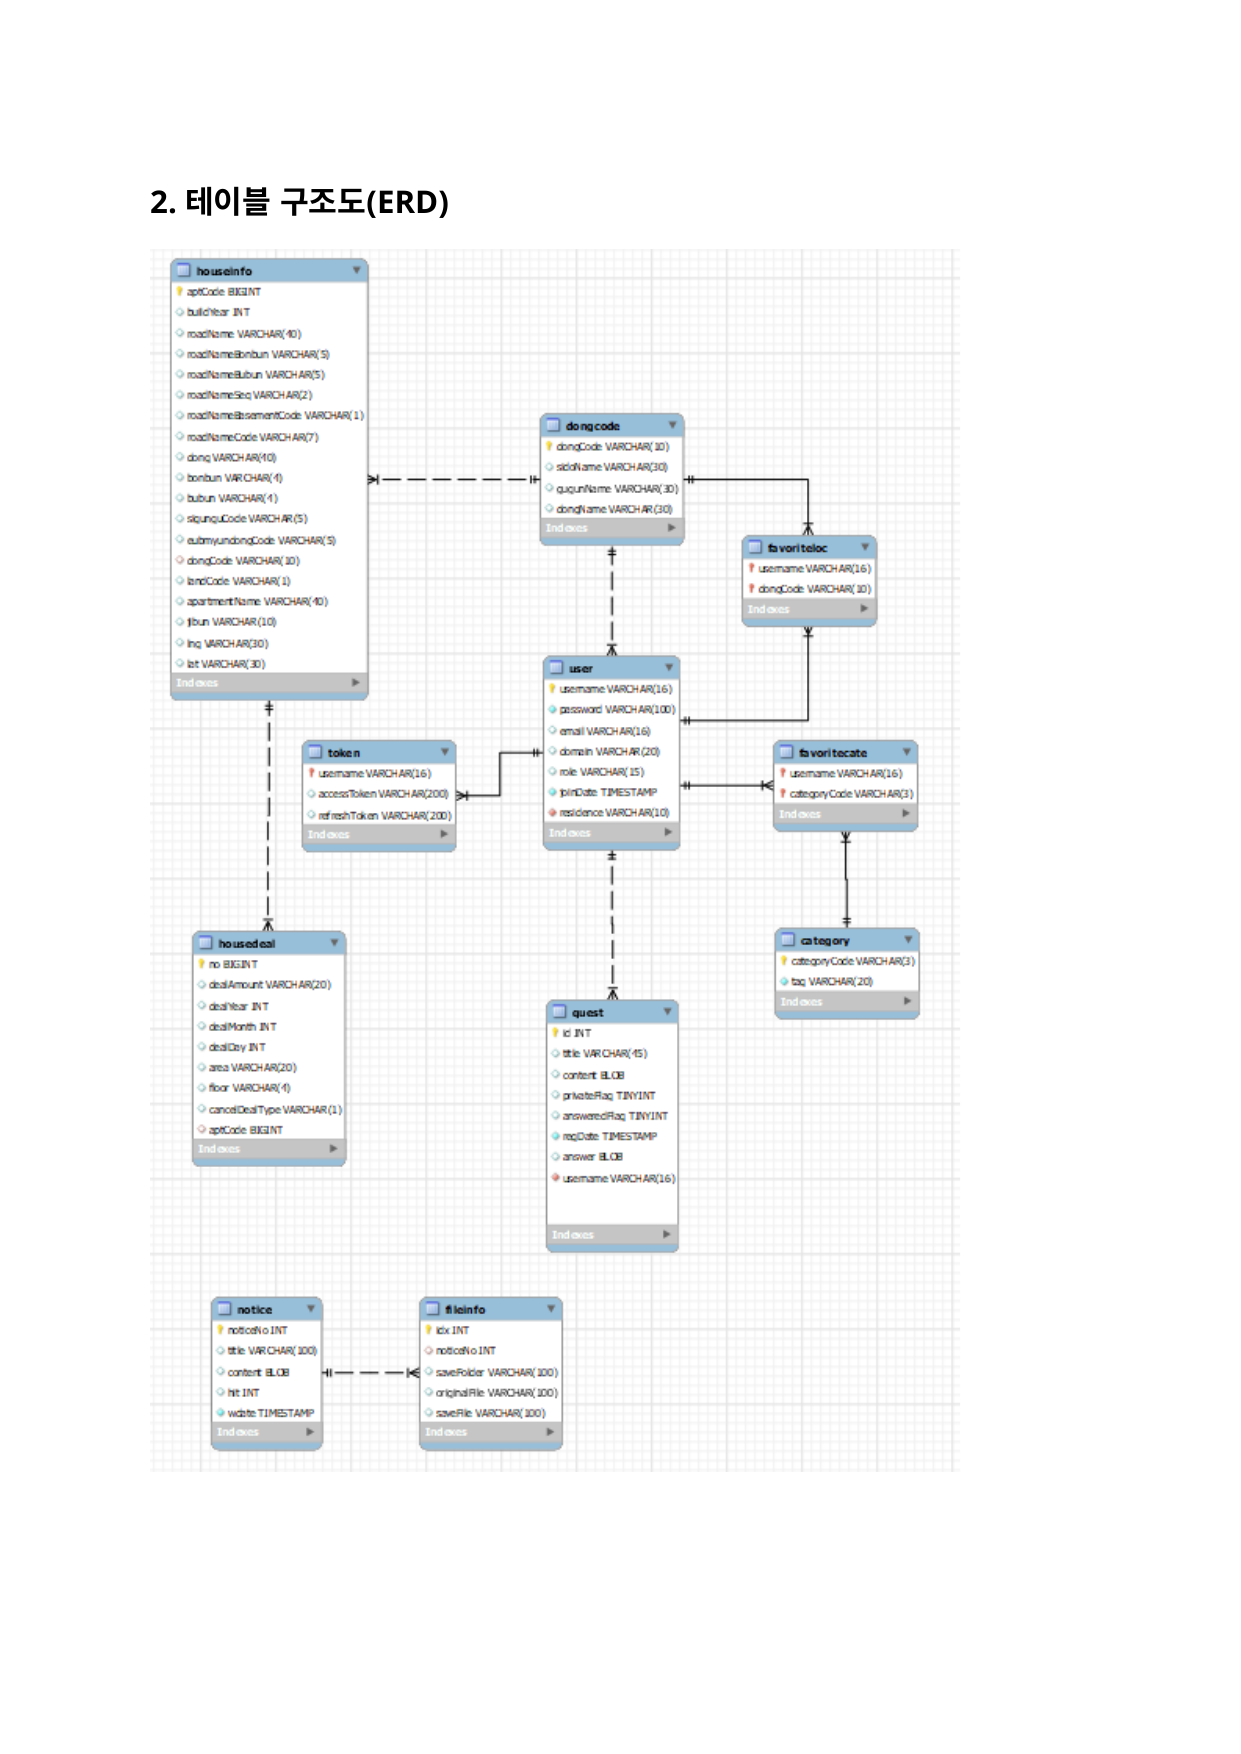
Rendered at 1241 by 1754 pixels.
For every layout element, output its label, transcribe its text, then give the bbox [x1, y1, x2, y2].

text 2. 테이블 구조도(ERD) [150, 177, 1090, 223]
picture [150, 249, 961, 1472]
